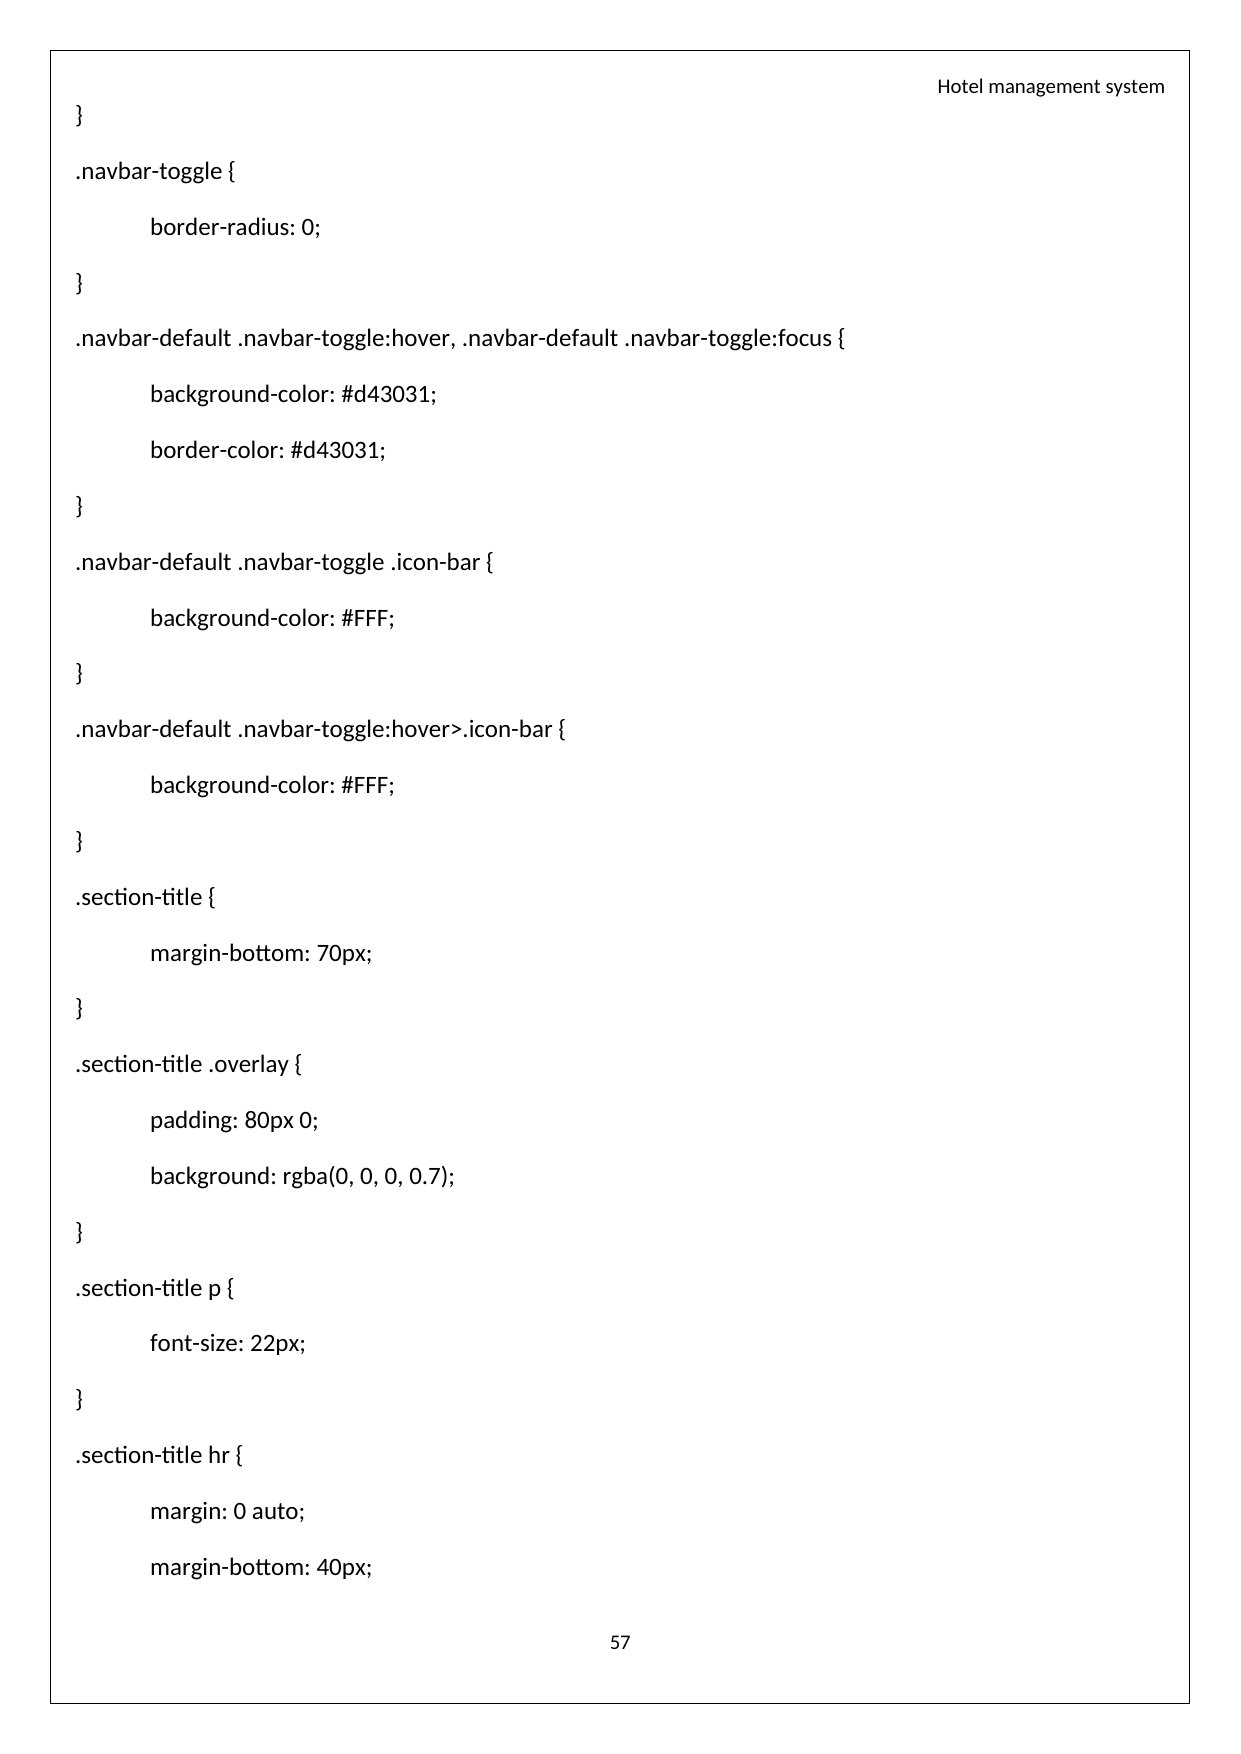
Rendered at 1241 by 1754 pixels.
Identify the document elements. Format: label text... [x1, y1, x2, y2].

text } [75, 490, 1165, 521]
text .section-title hr { [75, 1439, 1165, 1470]
text background: rgba(0, 0, 0, 0.7); [75, 1160, 1165, 1191]
text font-size: 22px; [75, 1327, 1165, 1358]
text } [75, 267, 1165, 297]
text } [75, 1383, 1165, 1414]
text .section-title p { [75, 1272, 1165, 1302]
text } [75, 992, 1165, 1023]
text } [75, 99, 1165, 130]
text background-color: #d43031; [75, 378, 1165, 409]
text border-radius: 0; [75, 211, 1165, 241]
text .section-title .overlay { [75, 1048, 1165, 1079]
text } [75, 657, 1165, 688]
text .navbar-default .navbar-toggle .icon-bar { [75, 546, 1165, 576]
text } [75, 1216, 1165, 1246]
text .navbar-default .navbar-toggle:hover, .navbar-default .navbar-toggle:focus { [75, 322, 1165, 353]
text border-color: #d43031; [75, 434, 1165, 465]
text .navbar-default .navbar-toggle:hover>.icon-bar { [75, 713, 1165, 744]
text margin-bottom: 70px; [75, 937, 1165, 967]
text margin-bottom: 40px; [75, 1551, 1165, 1581]
text background-color: #FFF; [75, 769, 1165, 800]
text padding: 80px 0; [75, 1104, 1165, 1135]
text } [75, 825, 1165, 856]
text background-color: #FFF; [75, 602, 1165, 632]
text margin: 0 auto; [75, 1495, 1165, 1526]
text .navbar-toggle { [75, 155, 1165, 186]
text .section-title { [75, 881, 1165, 911]
